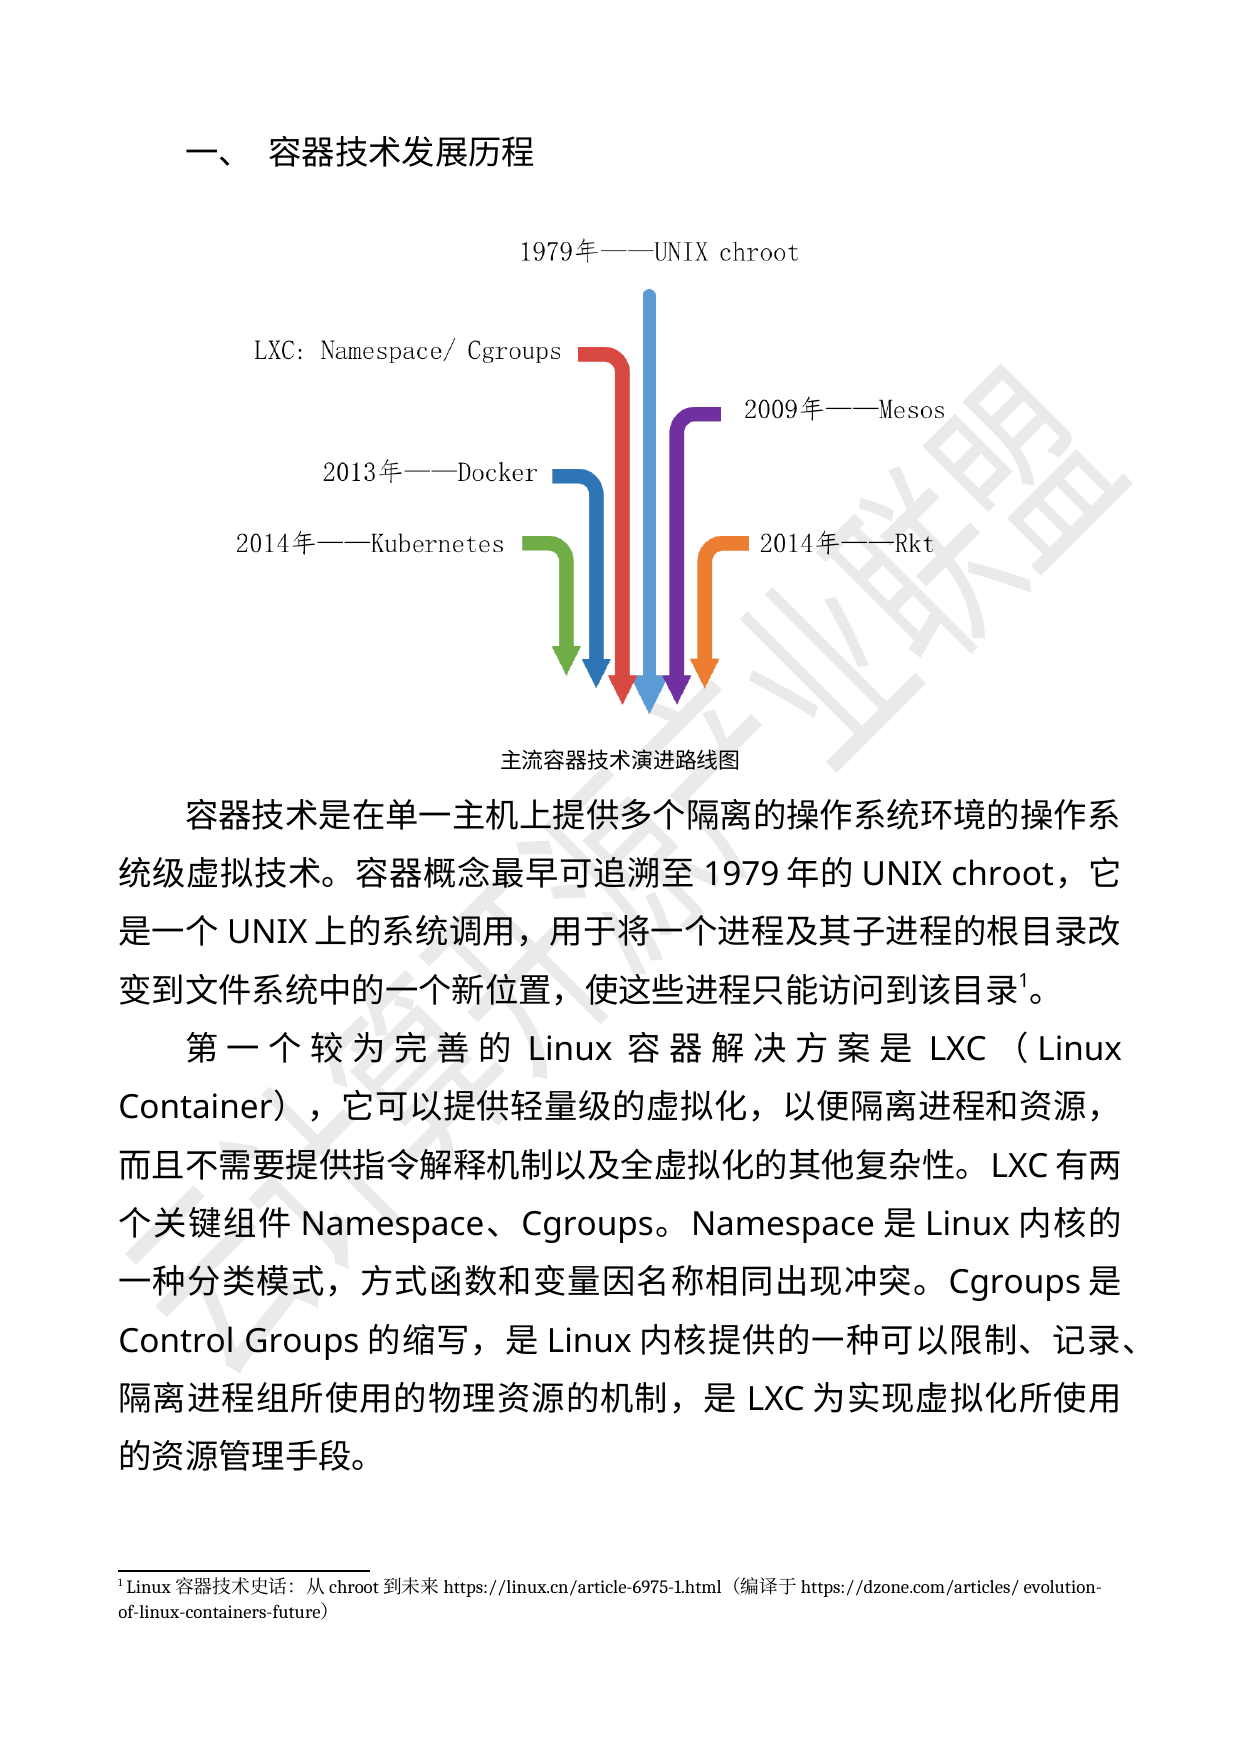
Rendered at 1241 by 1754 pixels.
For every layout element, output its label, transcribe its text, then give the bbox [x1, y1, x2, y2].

picture [219, 223, 975, 723]
list 第一个较为完善的Linux容器解决方案是LXC（Linux Container），它可以提供轻量级的虚拟化，以便隔离进程和资源，而且不需要提供指令解释机制以及全虚拟化的其他复杂性。LXC有两个关键组件Namespace、Cgroups。Namespace是Linux内核的一种分类模式，方式函数和变量因名称相同出现冲突。Cgroups是Control Groups的缩写，是Linux内核提供的一种可以限制、记录、隔离进程组所使用的物理资源的机制，是LXC为实现虚拟化所使用的资源管理手段。 [118, 1014, 1122, 1481]
list 容器技术是在单一主机上提供多个隔离的操作系统环境的操作系统级虚拟技术。容器概念最早可追溯至1979年的UNIX chroot，它是一个 UNIX上的系统调用，用于将一个进程及其子进程的根目录改变到文件系统中的一个新位置，使这些进程只能访问到该目录。 [118, 781, 1122, 1014]
list 容器技术发展历程 [118, 118, 1122, 176]
